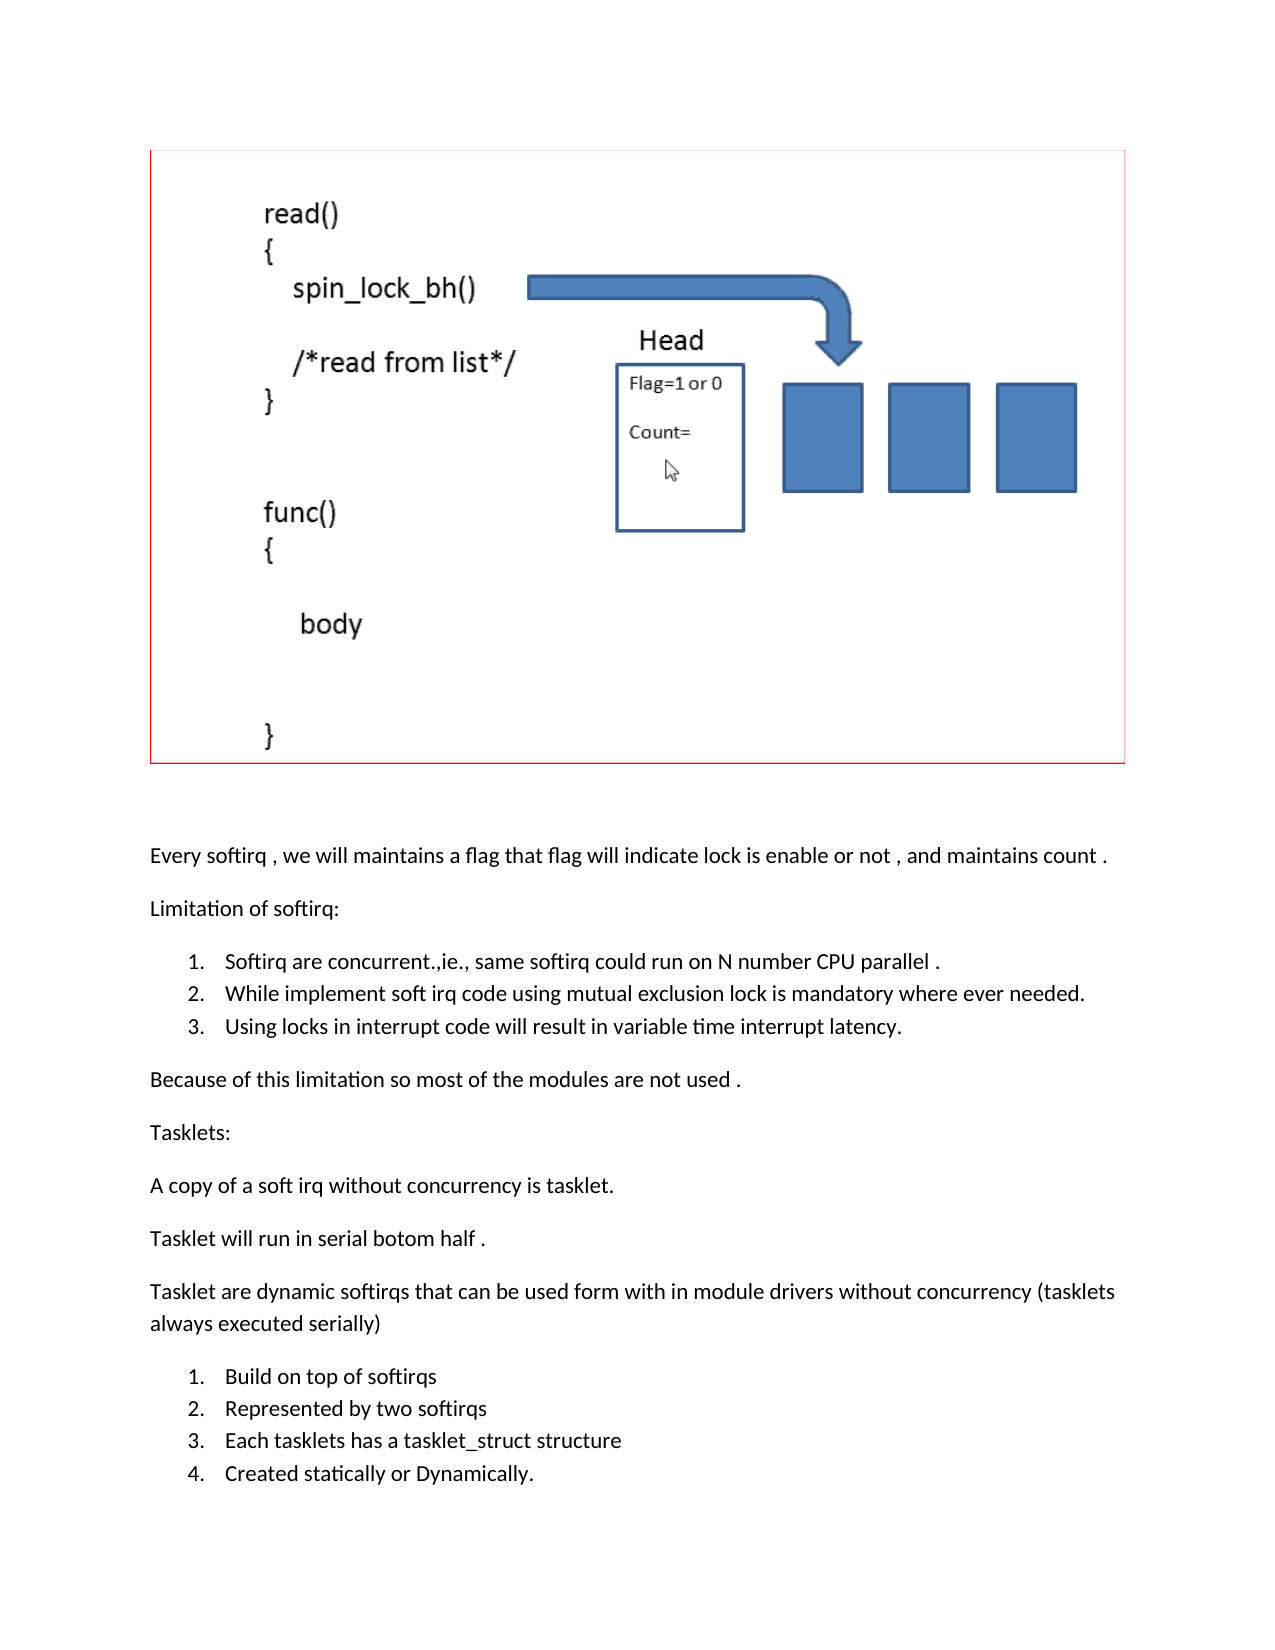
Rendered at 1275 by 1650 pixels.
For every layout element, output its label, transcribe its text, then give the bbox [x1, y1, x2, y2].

list Represented by two softirqs [187, 1394, 1125, 1422]
list Using locks in interrupt code will result in variable time interrupt latency. [187, 1012, 1125, 1040]
picture [150, 150, 1125, 764]
text Limitation of softirq: [150, 894, 1125, 922]
list Build on top of softirqs [187, 1362, 1125, 1390]
text Tasklet are dynamic softirqs that can be used form with in module drivers without concurrency (tasklets always executed serially) [150, 1277, 1125, 1337]
list Each tasklets has a tasklet_struct structure [187, 1426, 1125, 1454]
text A copy of a soft irq without concurrency is tasklet. [150, 1171, 1125, 1199]
text Tasklets: [150, 1118, 1125, 1146]
list While implement soft irq code using mutual exclusion lock is mandatory where ever needed. [187, 979, 1125, 1008]
list Created statically or Dynamically. [187, 1459, 1125, 1487]
text Because of this limitation so most of the modules are not used . [150, 1065, 1125, 1093]
text Tasklet will run in serial botom half . [150, 1224, 1125, 1252]
text Every softirq , we will maintains a flag that flag will indicate lock is enable or not , and maintains count . [150, 841, 1125, 869]
list Softirq are concurrent.,ie., same softirq could run on N number CPU parallel . [187, 947, 1125, 975]
